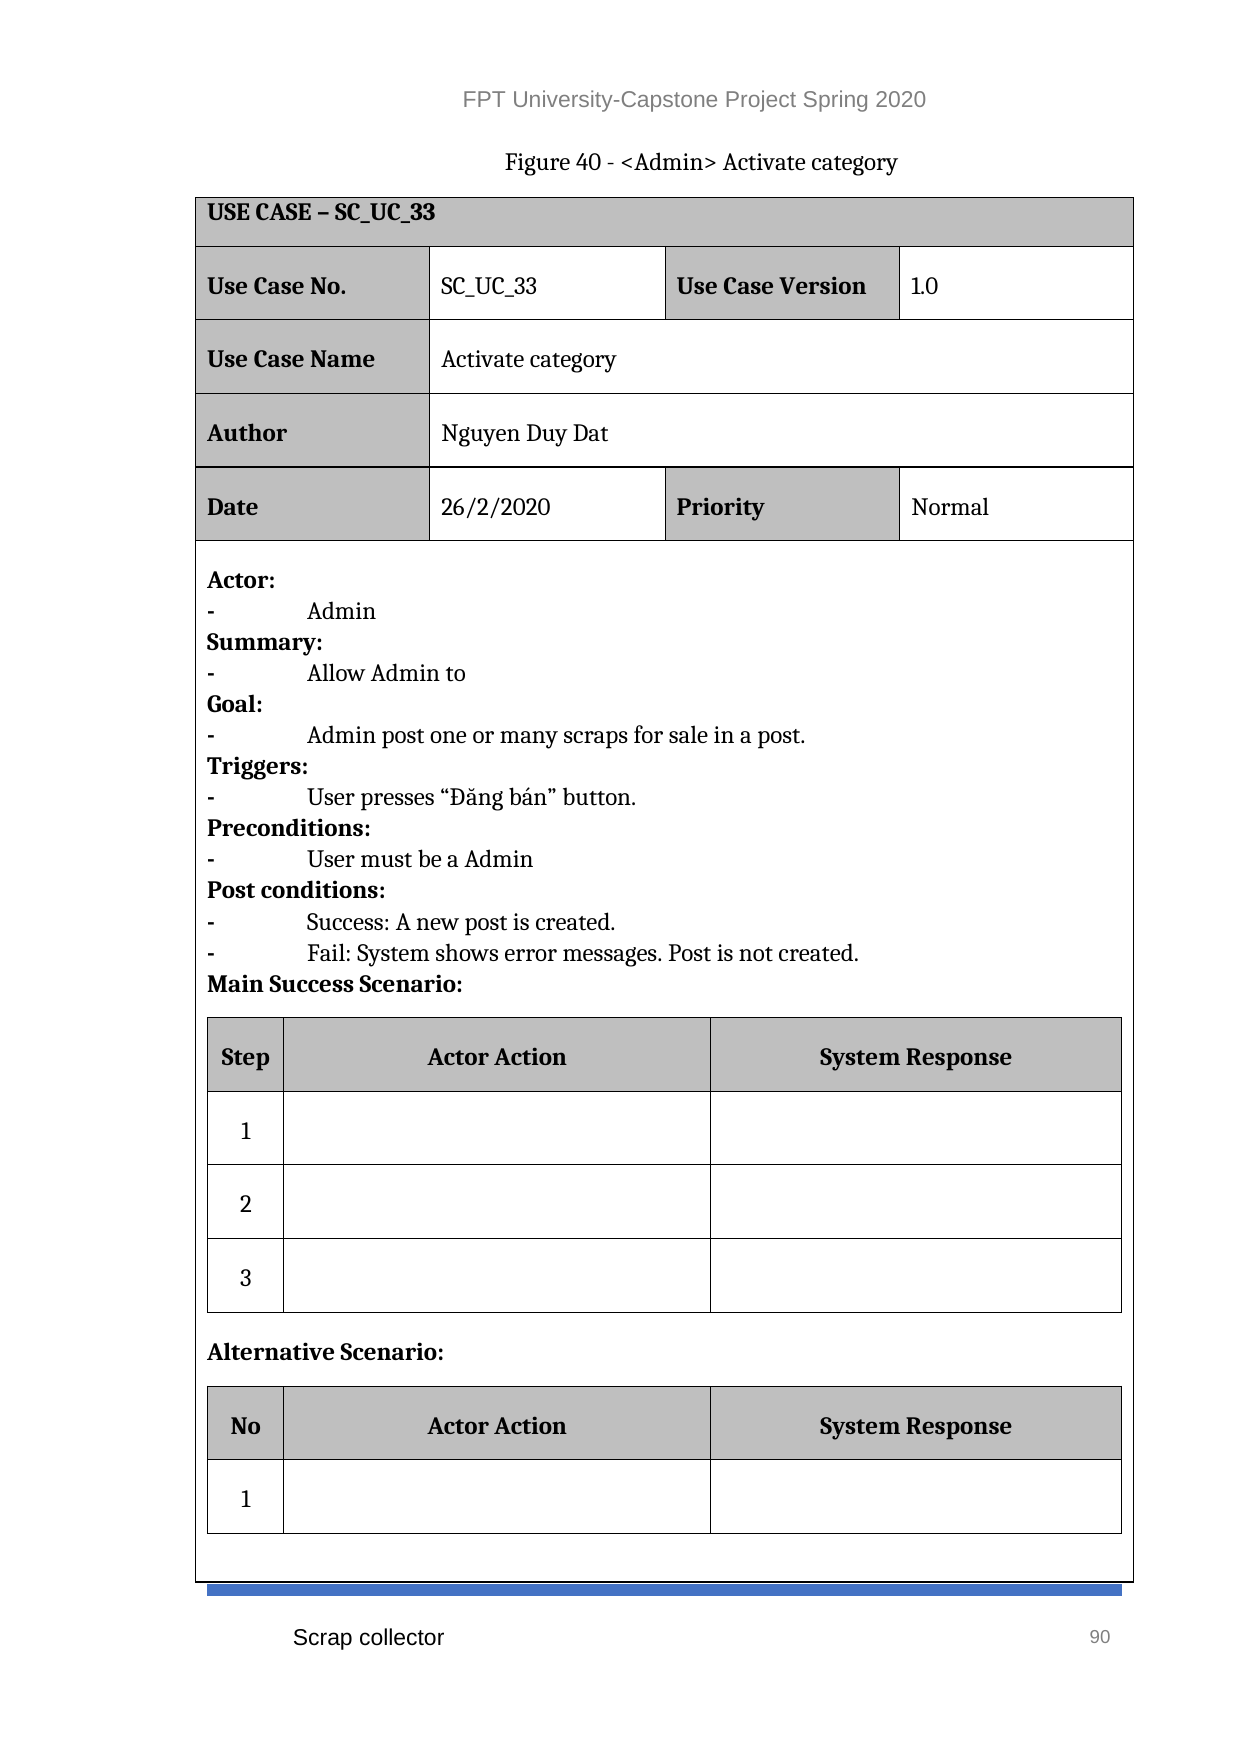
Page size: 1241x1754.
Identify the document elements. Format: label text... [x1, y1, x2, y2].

table_cell Priority [666, 468, 899, 540]
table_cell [196, 541, 1133, 1581]
table_cell SC_UC_33 [430, 247, 665, 319]
table_cell Use Case No. [196, 247, 429, 319]
table_cell Author [196, 394, 429, 466]
table_cell Normal [900, 468, 1133, 540]
table_cell Use Case Version [666, 247, 899, 319]
text Figure 40 - <Admin> Activate category [207, 148, 1122, 176]
table_header USE CASE – SC_UC_33 [196, 198, 1133, 246]
table_cell Activate category [430, 320, 1133, 393]
table_cell Nguyen Duy Dat [430, 394, 1133, 466]
table_cell 26/2/2020 [430, 468, 665, 540]
table_cell 1.0 [900, 247, 1133, 319]
table_cell Date [196, 468, 429, 540]
table_cell Use Case Name [196, 320, 429, 393]
